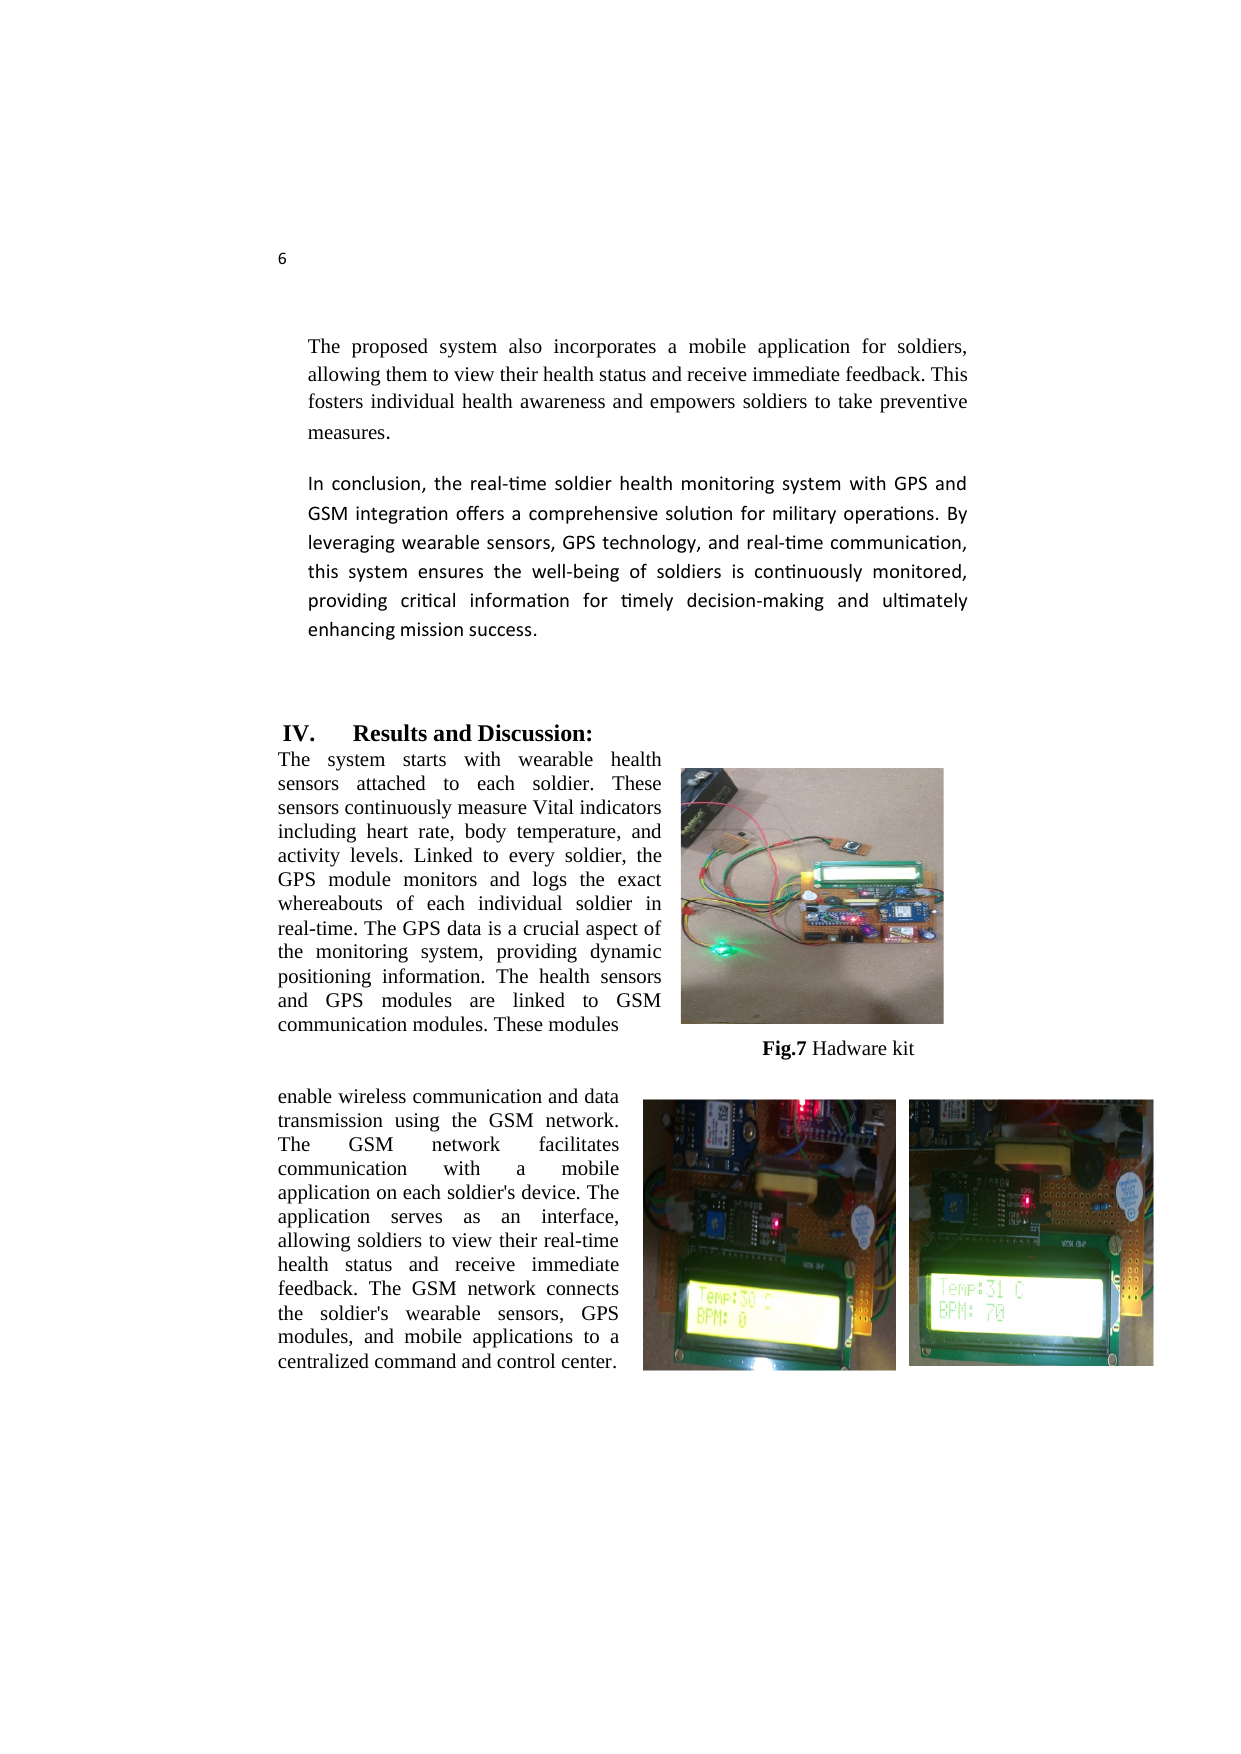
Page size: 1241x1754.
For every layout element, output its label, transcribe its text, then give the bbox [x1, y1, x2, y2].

picture [680, 768, 944, 1024]
text The proposed system also incorporates a mobile application for soldiers, allowing them to view their health status and receive immediate feedback. This fosters individual health awareness and empowers soldiers to take preventive measures. [308, 334, 968, 446]
picture [638, 1094, 1156, 1371]
text In conclusion, the real-time soldier health monitoring system with GPS and GSM integration offers a comprehensive solution for military operations. By leveraging wearable sensors, GPS technology, and real-time communication, this system ensures the well-being of soldiers is continuously monitored, providing critical information for timely decision-making and ultimately enhancing mission success. [308, 471, 968, 642]
list Results and Discussion: [315, 719, 968, 747]
text enable wireless communication and data transmission using the GSM network. The GSM network facilitates communication with a mobile application on each soldier's device. The application serves as an interface, allowing soldiers to view their real-time health status and receive immediate feedback. The GSM network connects the soldier's wearable sensors, GPS modules, and mobile applications to a centralized command and control center. [278, 1084, 968, 1373]
text Fig.7 Hadware kit [278, 1036, 968, 1060]
